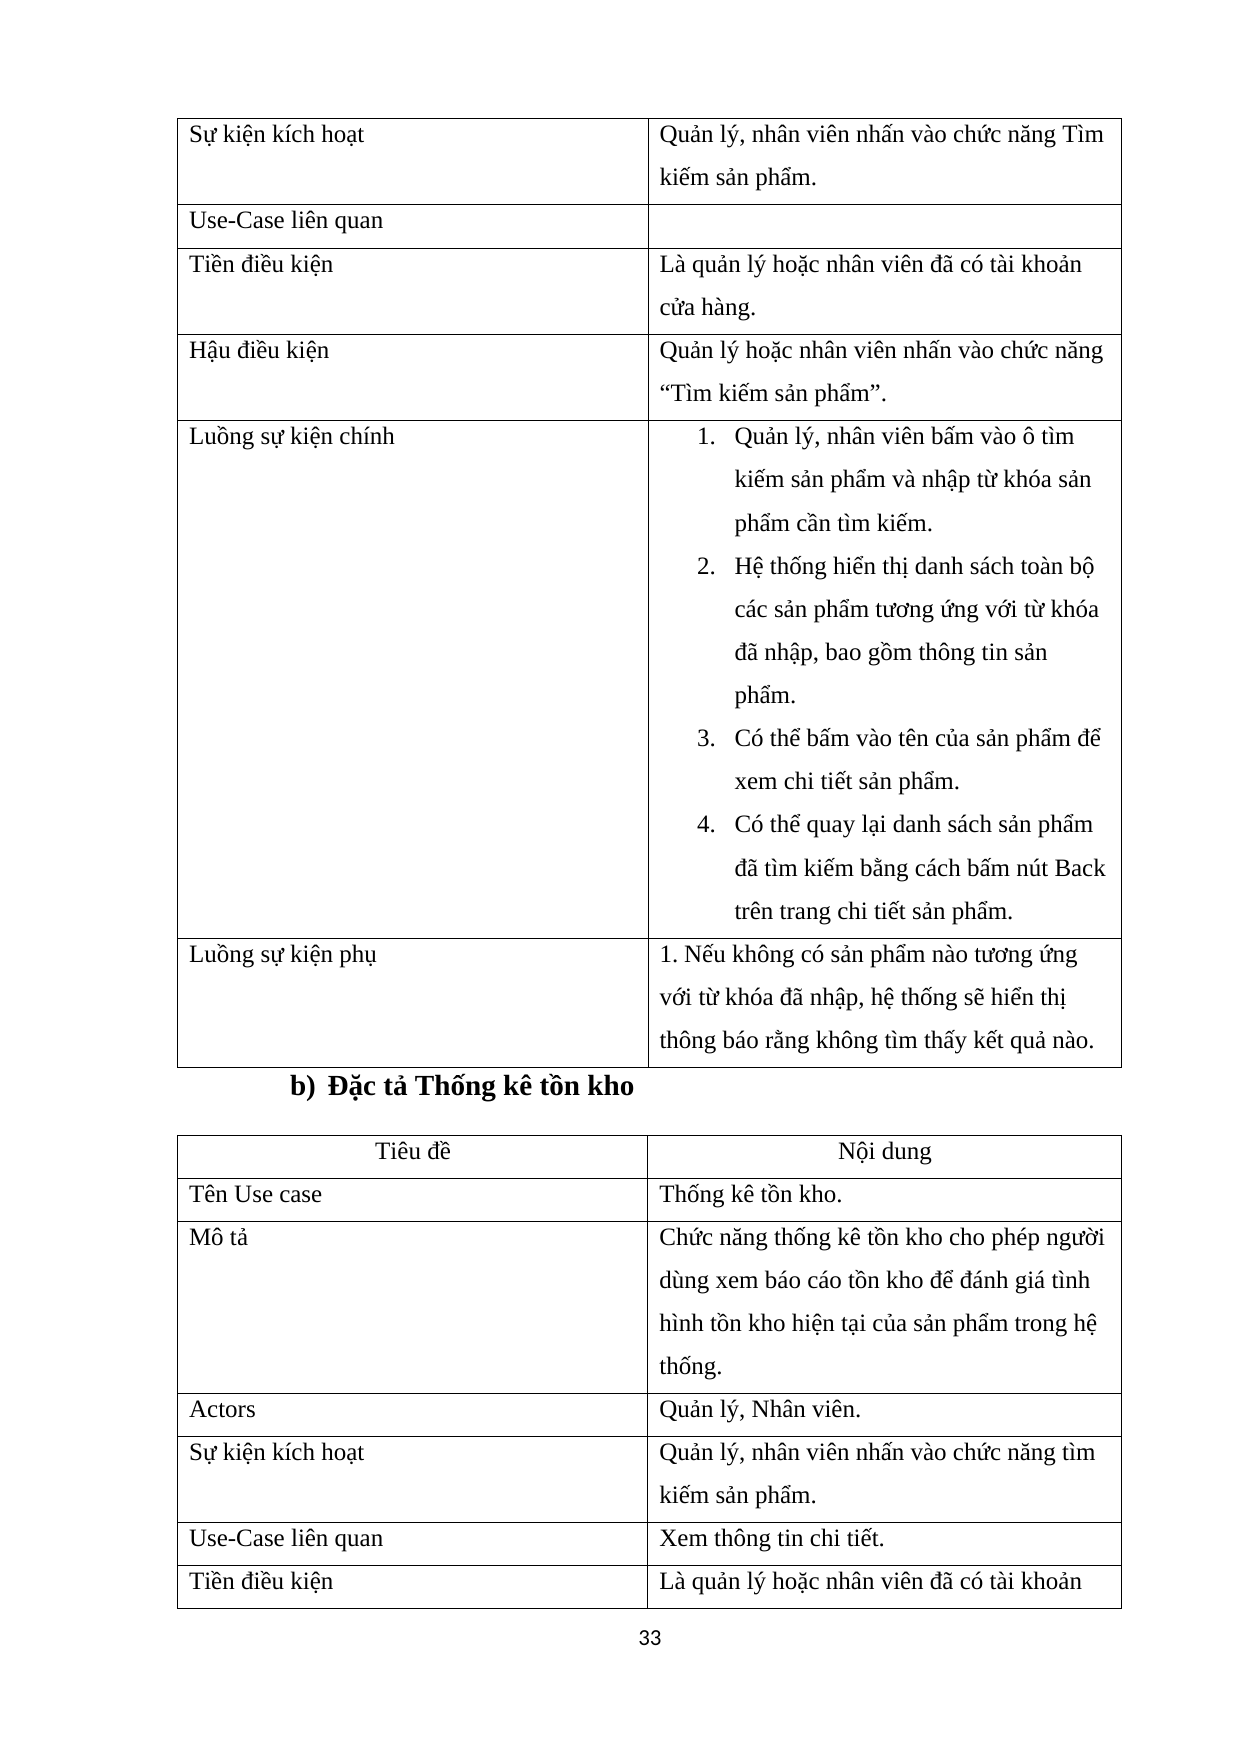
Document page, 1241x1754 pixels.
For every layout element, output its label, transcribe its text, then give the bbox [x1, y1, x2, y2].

table_cell Tiền điều kiện [178, 249, 648, 334]
table_cell Quản lý, Nhân viên. [648, 1394, 1121, 1436]
table_cell Hậu điều kiện [178, 335, 648, 420]
table_cell Use-Case liên quan [178, 205, 648, 248]
table_cell [649, 205, 1121, 248]
table_cell Actors [178, 1394, 647, 1436]
list Đặc tả Thống kê tồn kho [290, 1068, 1122, 1101]
table_cell Quản lý, nhân viên bấm vào ô tìm kiếm sản phẩm và nhập từ khóa sản phẩm cần tìm kiếm. Hệ thống hiển thị danh sách toàn bộ các sản phẩm tương ứng với từ khóa đã nhập, bao gồm thông tin sản phẩm. Có thể bấm vào tên của sản phẩm để xem chi tiết sản phẩm. Có thể quay lại danh sách sản phẩm đã tìm kiếm bằng cách bấm nút Back trên trang chi tiết sản phẩm. [649, 421, 1121, 938]
table_header Tiêu đề [178, 1136, 647, 1178]
table_cell Xem thông tin chi tiết. [648, 1523, 1121, 1565]
table_cell Use-Case liên quan [178, 1523, 647, 1565]
table_cell Sự kiện kích hoạt [178, 119, 648, 204]
table_cell Tiền điều kiện [178, 1566, 647, 1608]
table_cell Luồng sự kiện chính [178, 421, 648, 938]
table_cell Quản lý, nhân viên nhấn vào chức năng tìm kiếm sản phẩm. [648, 1437, 1121, 1522]
table_cell Sự kiện kích hoạt [178, 1437, 647, 1522]
table_cell Tên Use case [178, 1179, 647, 1221]
table_cell Là quản lý hoặc nhân viên đã có tài khoản cửa hàng. [649, 249, 1121, 334]
table_cell Mô tả [178, 1222, 647, 1393]
table_cell 1. Nếu không có sản phẩm nào tương ứng với từ khóa đã nhập, hệ thống sẽ hiển thị thông báo rằng không tìm thấy kết quả nào. [649, 939, 1121, 1067]
table_cell Quản lý, nhân viên nhấn vào chức năng Tìm kiếm sản phẩm. [649, 119, 1121, 204]
table_cell Chức năng thống kê tồn kho cho phép người dùng xem báo cáo tồn kho để đánh giá tình hình tồn kho hiện tại của sản phẩm trong hệ thống. [648, 1222, 1121, 1393]
table_header Nội dung [648, 1136, 1121, 1178]
table_cell Thống kê tồn kho. [648, 1179, 1121, 1221]
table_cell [648, 1566, 1121, 1608]
table_cell Luồng sự kiện phụ [178, 939, 648, 1067]
table_cell Quản lý hoặc nhân viên nhấn vào chức năng “Tìm kiếm sản phẩm”. [649, 335, 1121, 420]
